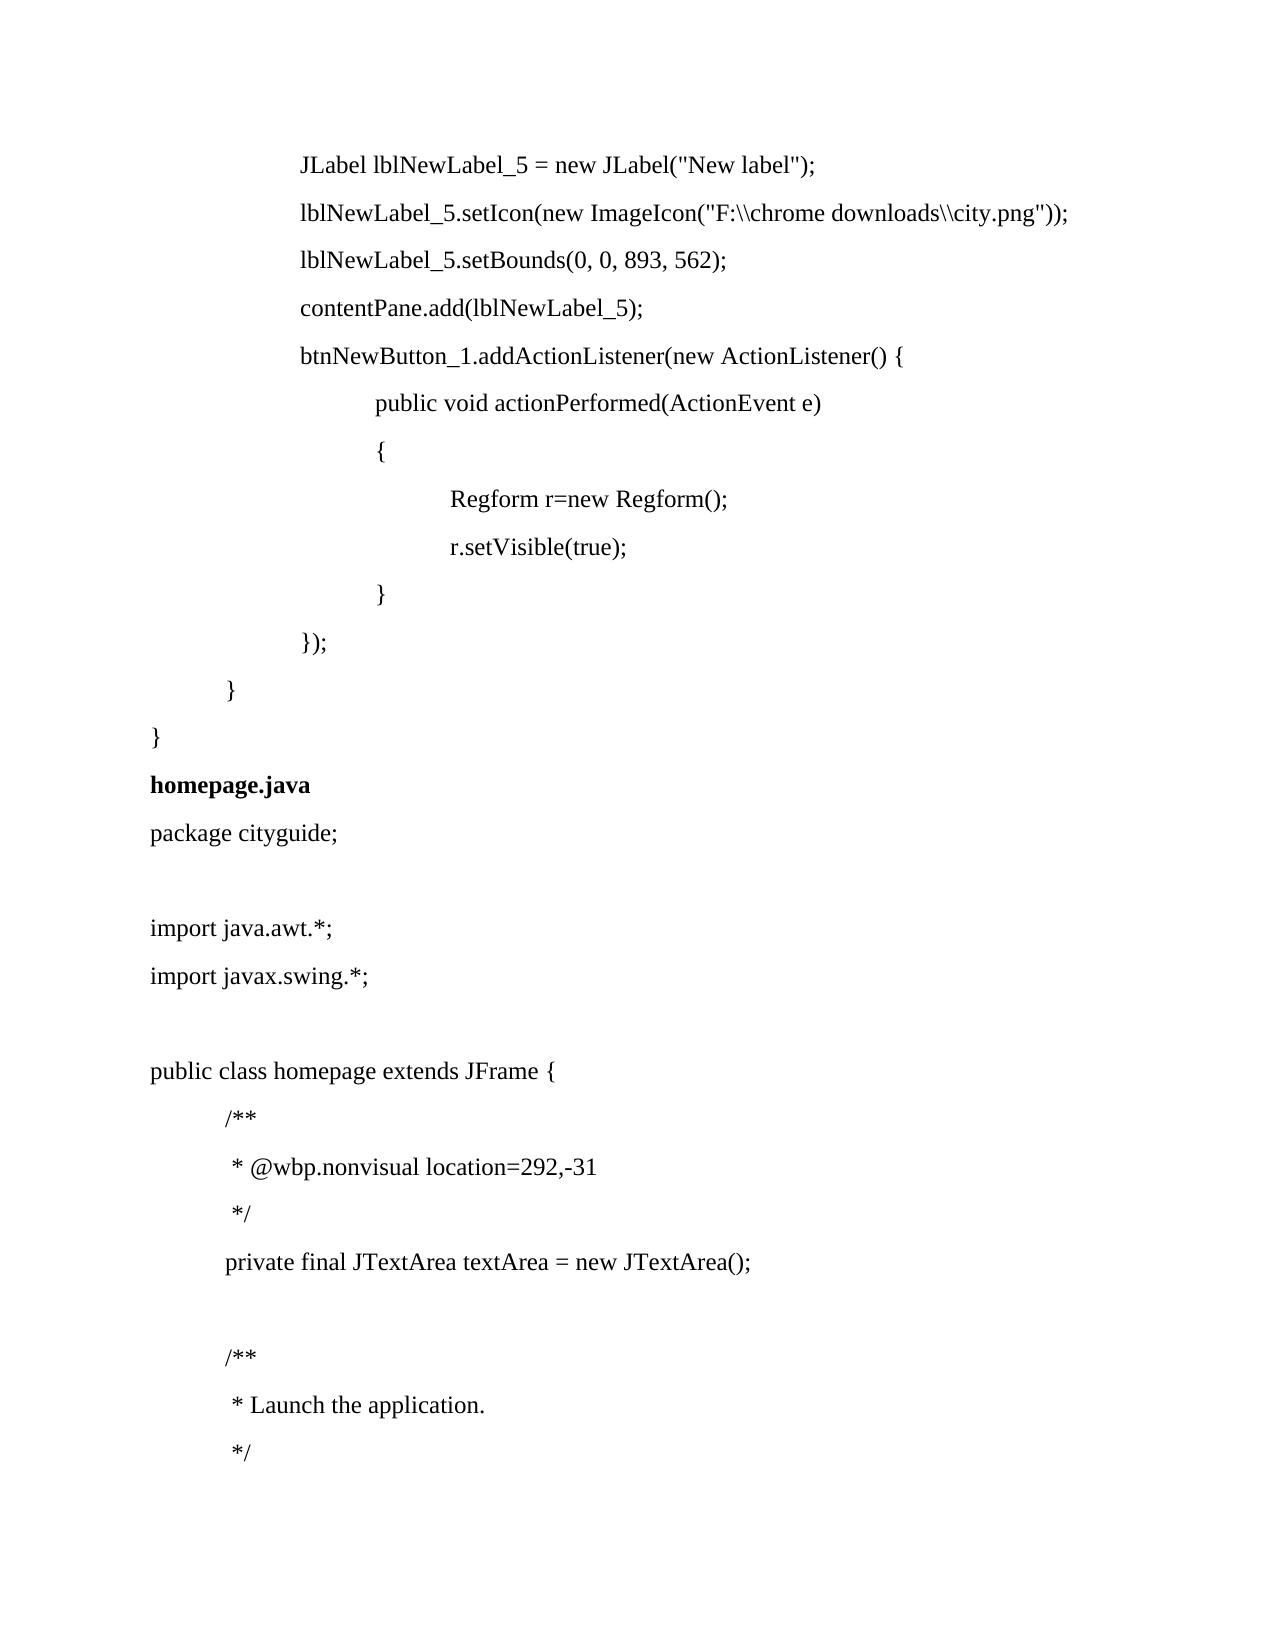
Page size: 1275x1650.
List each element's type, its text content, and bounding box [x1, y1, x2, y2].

text }); [150, 627, 1125, 656]
text { [150, 436, 1125, 465]
text lblNewLabel_5.setIcon(new ImageIcon("F:\\chrome downloads\\city.png")); [150, 198, 1125, 226]
text import javax.swing.*; [150, 961, 1125, 990]
text /** [150, 1104, 1125, 1133]
text public class homepage extends JFrame { [150, 1056, 1125, 1085]
text import java.awt.*; [150, 913, 1125, 942]
text public void actionPerformed(ActionEvent e) [150, 388, 1125, 417]
text package cityguide; [150, 818, 1125, 847]
text */ [150, 1438, 1125, 1467]
text } [150, 722, 1125, 751]
text lblNewLabel_5.setBounds(0, 0, 893, 562); [150, 245, 1125, 274]
text * @wbp.nonvisual location=292,-31 [150, 1152, 1125, 1181]
text /** [150, 1343, 1125, 1371]
text btnNewButton_1.addActionListener(new ActionListener() { [150, 341, 1125, 369]
text } [150, 675, 1125, 703]
text private final JTextArea textArea = new JTextArea(); [150, 1247, 1125, 1276]
text r.setVisible(true); [150, 532, 1125, 560]
text } [150, 579, 1125, 608]
text JLabel lblNewLabel_5 = new JLabel("New label"); [150, 150, 1125, 179]
text contentPane.add(lblNewLabel_5); [150, 293, 1125, 322]
text */ [150, 1199, 1125, 1228]
text Regform r=new Regform(); [150, 484, 1125, 513]
text * Launch the application. [150, 1390, 1125, 1419]
text homepage.java [150, 770, 1125, 799]
